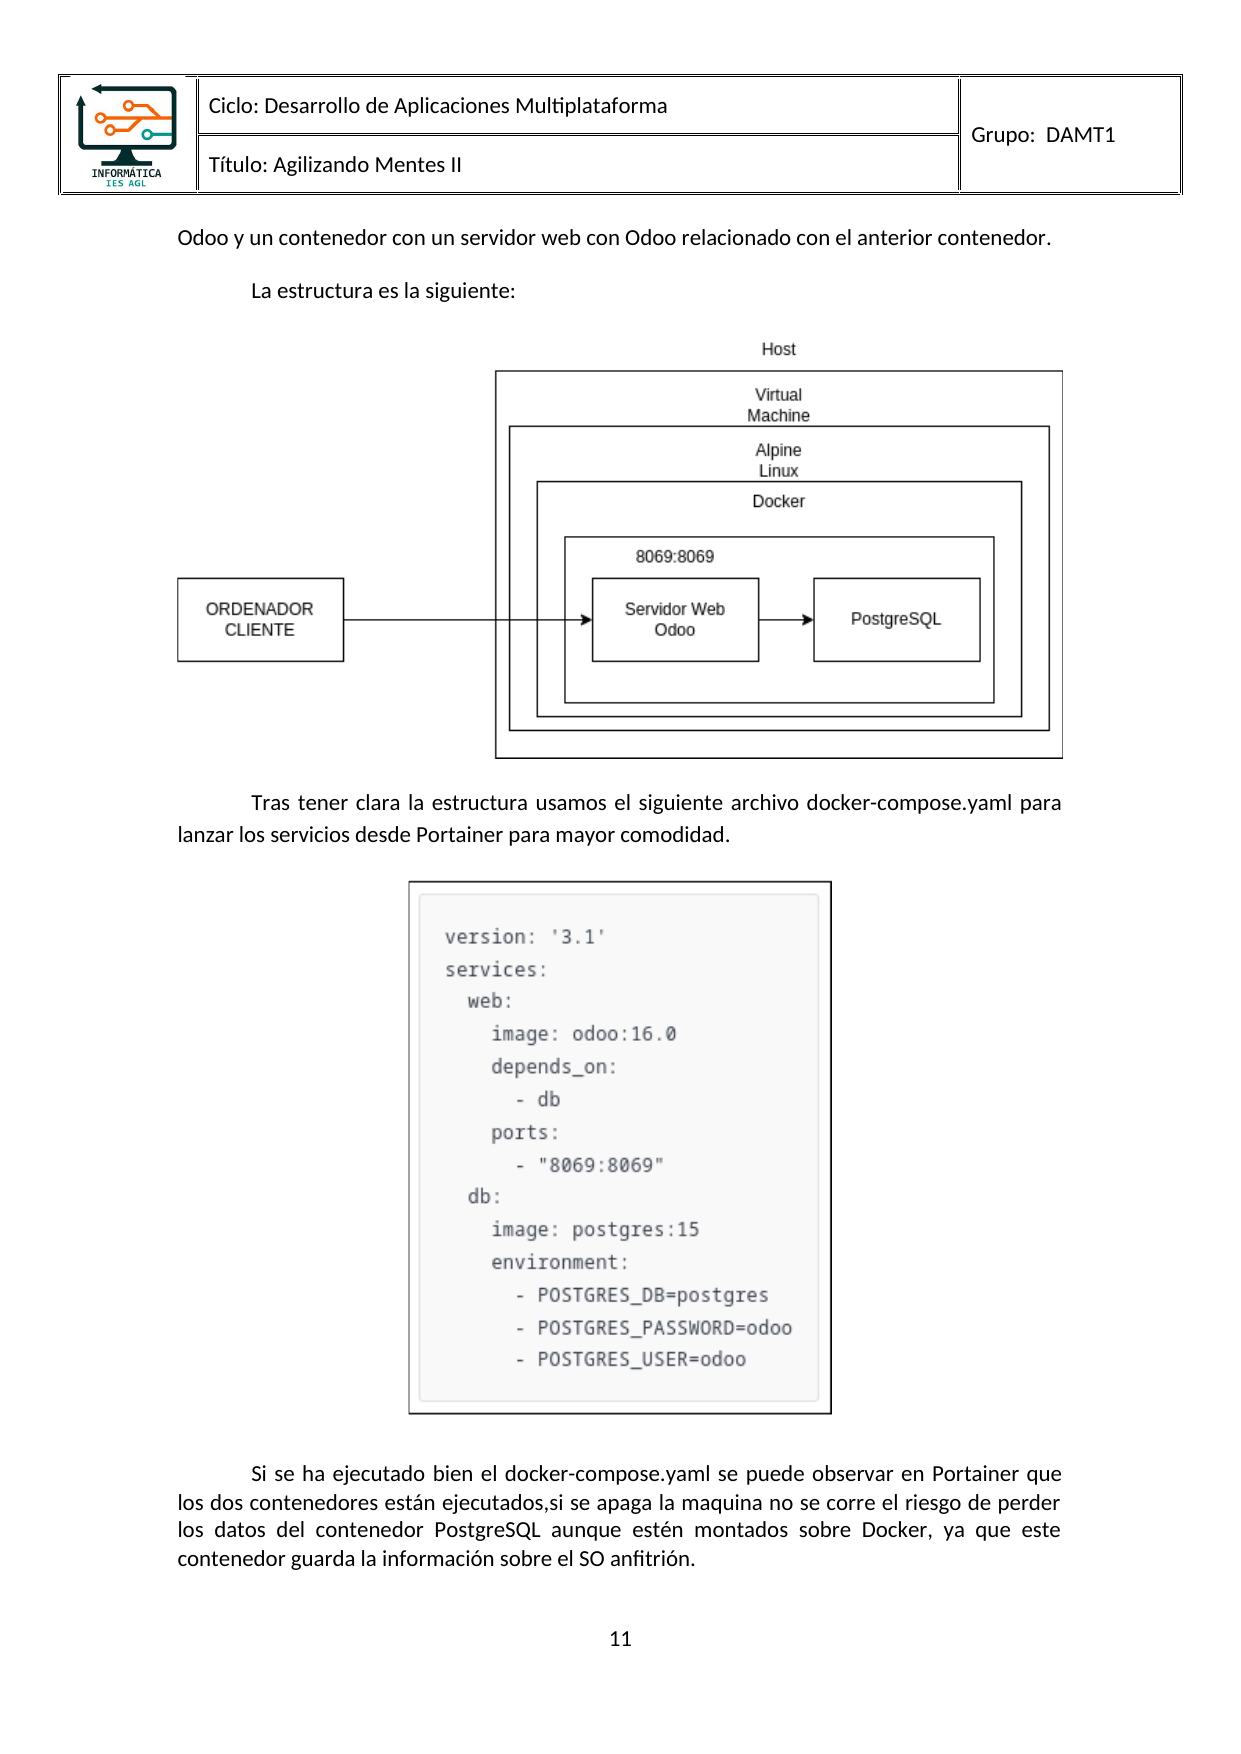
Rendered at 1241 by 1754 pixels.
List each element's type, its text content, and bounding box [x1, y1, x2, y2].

picture [70, 76, 186, 192]
picture [177, 329, 1063, 759]
text Tras tener clara la estructura usamos el siguiente archivo docker-compose.yaml para lanzar los servicios desde Portainer para mayor comodidad. [177, 759, 1063, 848]
picture [408, 875, 832, 1421]
text Si se ha ejecutado bien el docker-compose.yaml se puede observar en Portainer que los dos contenedores están ejecutados,si se apaga la maquina no se corre el riesgo de perder los datos del contenedor PostgreSQL aunque estén montados sobre Docker, ya que este contenedor guarda la información sobre el SO anfitrión. [177, 1459, 1063, 1572]
text La estructura es la siguiente: [177, 276, 1063, 304]
